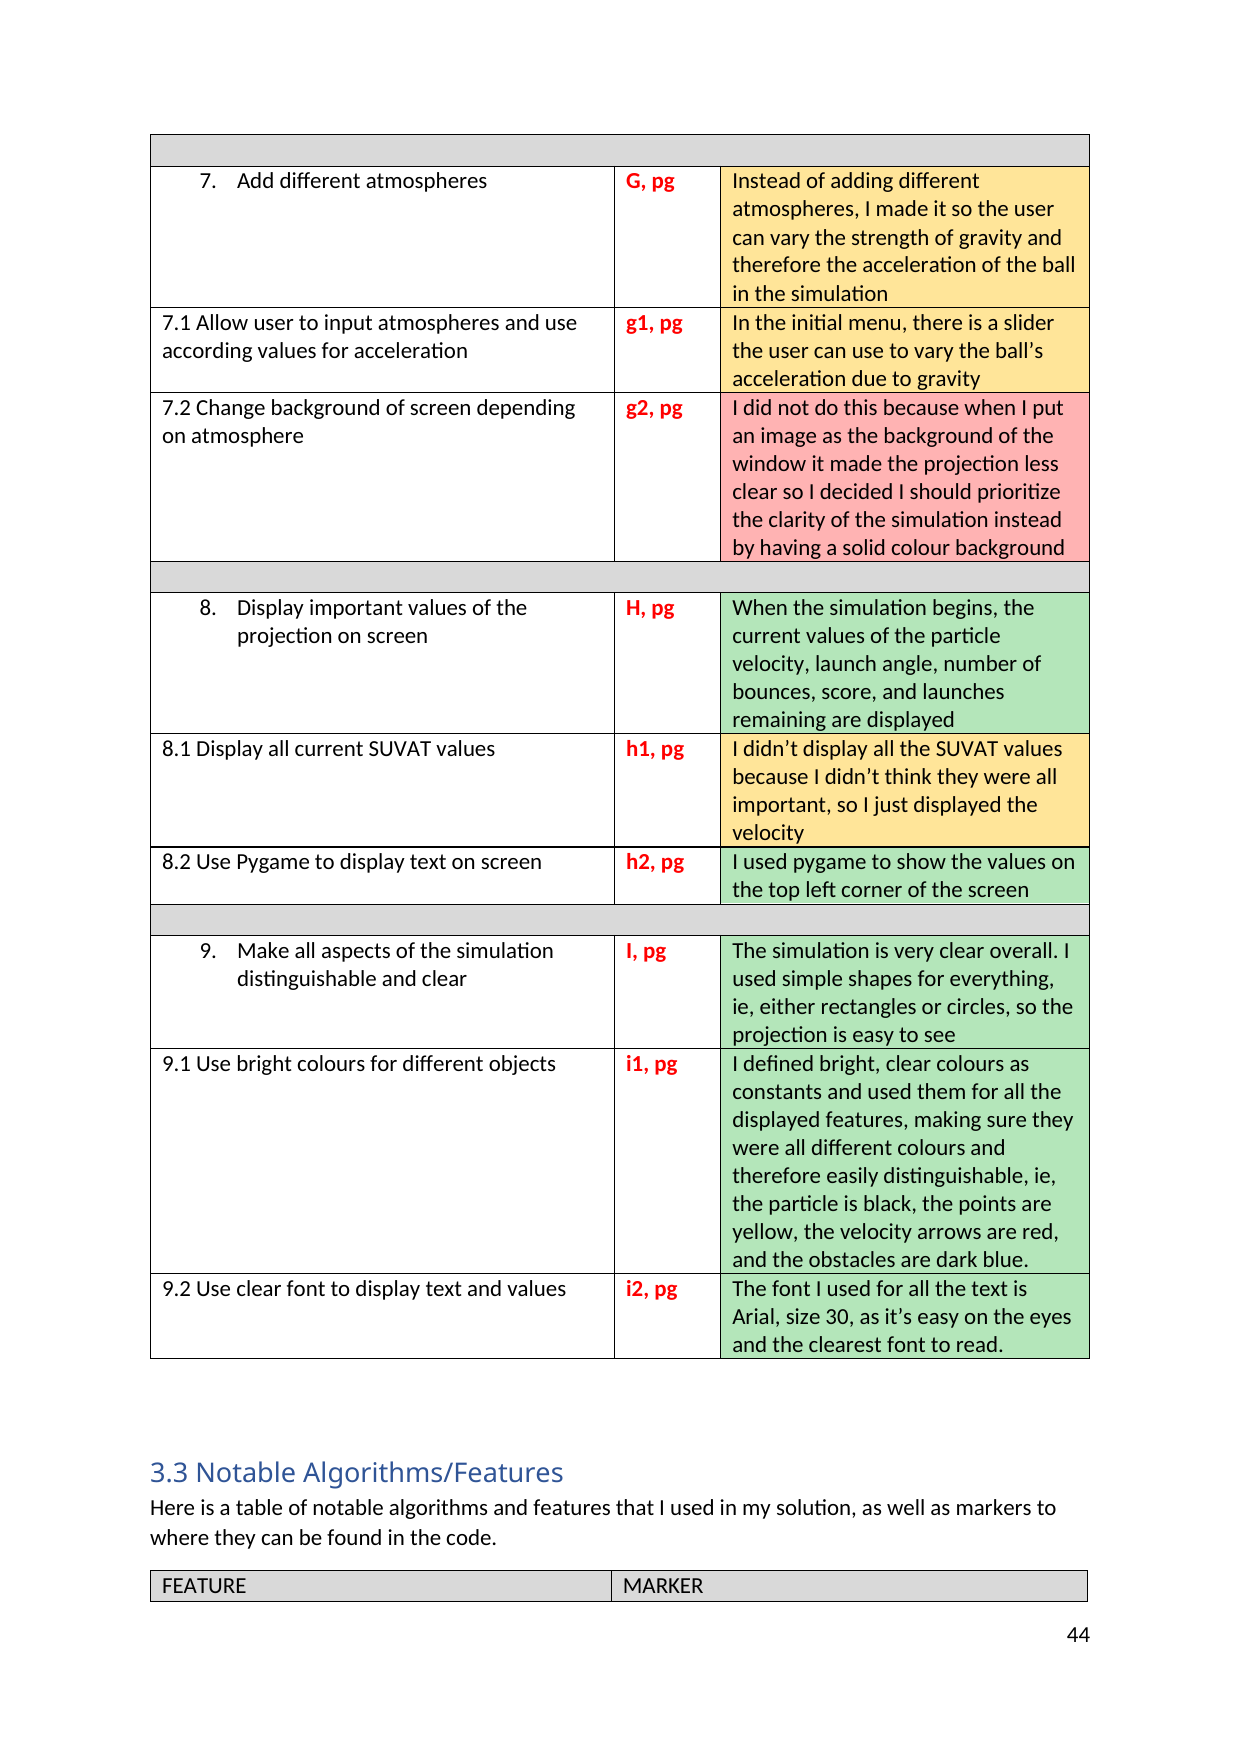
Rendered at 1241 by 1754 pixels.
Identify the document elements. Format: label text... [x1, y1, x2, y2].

table_cell [151, 562, 1089, 592]
table_cell g1, pg [615, 308, 720, 392]
subtitle 3.3 Notable Algorithms/Features [150, 1453, 1090, 1490]
table_cell I didn’t display all the SUVAT values because I didn’t think they were all important, so I just displayed the velocity [721, 734, 1089, 846]
table_cell Add different atmospheres [151, 167, 614, 307]
table_cell When the simulation begins, the current values of the particle velocity, launch angle, number of bounces, score, and launches remaining are displayed [721, 593, 1089, 733]
table_cell [151, 135, 1089, 166]
table_cell I used pygame to show the values on the top left corner of the screen [721, 848, 1089, 903]
table_cell 8.2 Use Pygame to display text on screen [151, 848, 614, 903]
table_cell G, pg [615, 167, 720, 307]
table_cell Display important values of the projection on screen [151, 593, 614, 733]
table_cell I, pg [615, 936, 720, 1048]
table_header FEATURE [151, 1571, 611, 1601]
table_cell The font I used for all the text is Arial, size 30, as it’s easy on the eyes and the clearest font to read. [721, 1274, 1089, 1358]
table_cell i1, pg [615, 1049, 720, 1273]
table_cell 9.2 Use clear font to display text and values [151, 1274, 614, 1358]
table_cell 9.1 Use bright colours for different objects [151, 1049, 614, 1273]
table_cell Instead of adding different atmospheres, I made it so the user can vary the strength of gravity and therefore the acceleration of the ball in the simulation [721, 167, 1089, 307]
table_cell Make all aspects of the simulation distinguishable and clear [151, 936, 614, 1048]
table_cell g2, pg [615, 393, 720, 561]
table_cell [151, 905, 1089, 935]
table_cell I did not do this because when I put an image as the background of the window it made the projection less clear so I decided I should prioritize the clarity of the simulation instead by having a solid colour background [721, 393, 1089, 561]
table_cell I defined bright, clear colours as constants and used them for all the displayed features, making sure they were all different colours and therefore easily distinguishable, ie, the particle is black, the points are yellow, the velocity arrows are red, and the obstacles are dark blue. [721, 1049, 1089, 1273]
table_cell h1, pg [615, 734, 720, 846]
table_header MARKER [612, 1571, 1087, 1601]
table_cell h2, pg [615, 848, 720, 903]
table_cell H, pg [615, 593, 720, 733]
table_cell In the initial menu, there is a slider the user can use to vary the ball’s acceleration due to gravity [721, 308, 1089, 392]
table_cell i2, pg [615, 1274, 720, 1358]
table_cell The simulation is very clear overall. I used simple shapes for everything, ie, either rectangles or circles, so the projection is easy to see [721, 936, 1089, 1048]
text Here is a table of notable algorithms and features that I used in my solution, as well as markers to where they can be found in the code. [150, 1493, 1090, 1551]
table_cell 7.1 Allow user to input atmospheres and use according values for acceleration [151, 308, 614, 392]
table_cell 7.2 Change background of screen depending on atmosphere [151, 393, 614, 561]
table_cell 8.1 Display all current SUVAT values [151, 734, 614, 846]
